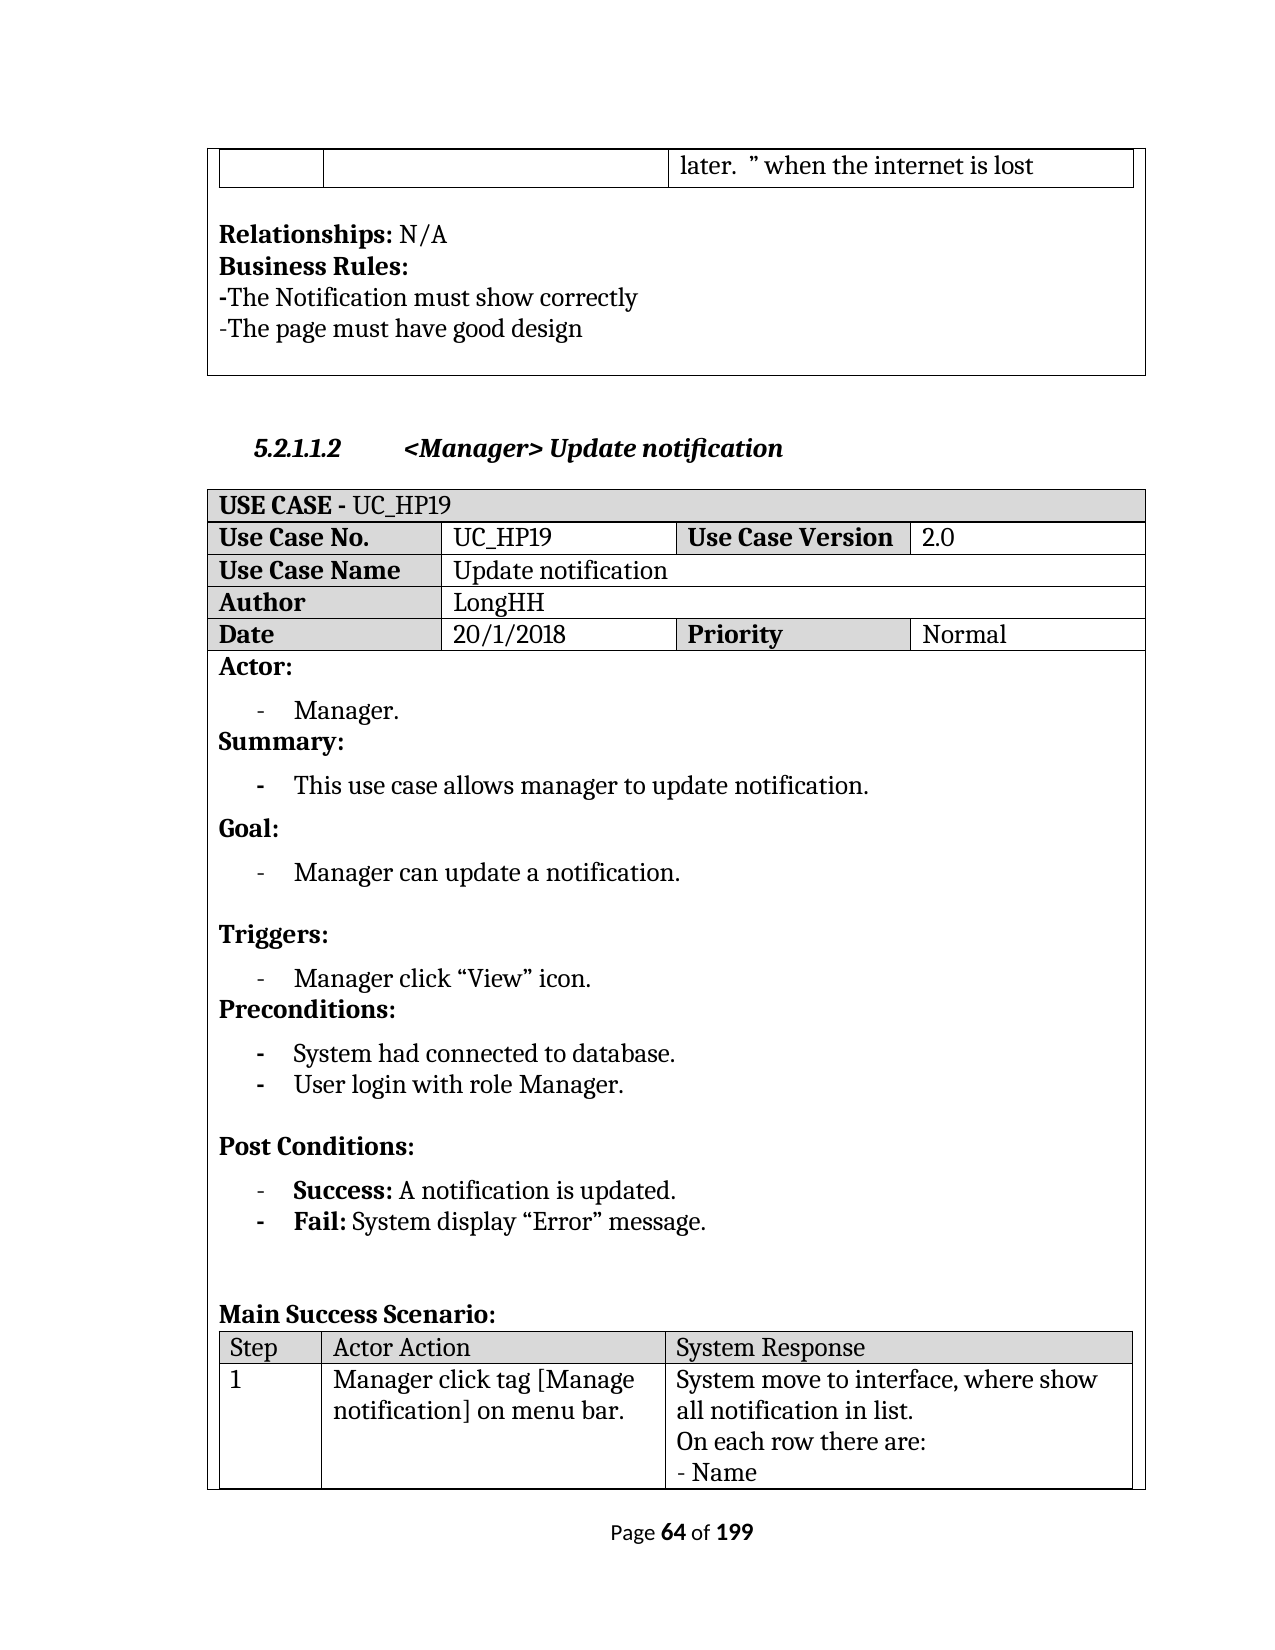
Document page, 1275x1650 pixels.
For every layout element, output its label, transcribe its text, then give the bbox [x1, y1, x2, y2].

table_cell LongHH [442, 587, 1145, 618]
table_cell Use Case Version [677, 523, 910, 554]
table_cell Use Case Name [208, 555, 441, 586]
table_cell Priority [677, 619, 910, 650]
table_cell UC_HP19 [442, 523, 676, 554]
table_cell Date [208, 619, 441, 650]
table_header USE CASE - UC_HP19 [208, 490, 1145, 521]
table_cell 2.0 [911, 523, 1145, 554]
table_cell 20/1/2018 [442, 619, 676, 650]
table_cell Use Case No. [208, 523, 441, 554]
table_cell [208, 651, 1145, 1489]
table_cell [208, 149, 1145, 375]
table_cell Update notification [442, 555, 1145, 586]
table_cell Author [208, 587, 441, 618]
table_cell Normal [911, 619, 1145, 650]
list <Manager> Update notification [254, 433, 1157, 464]
